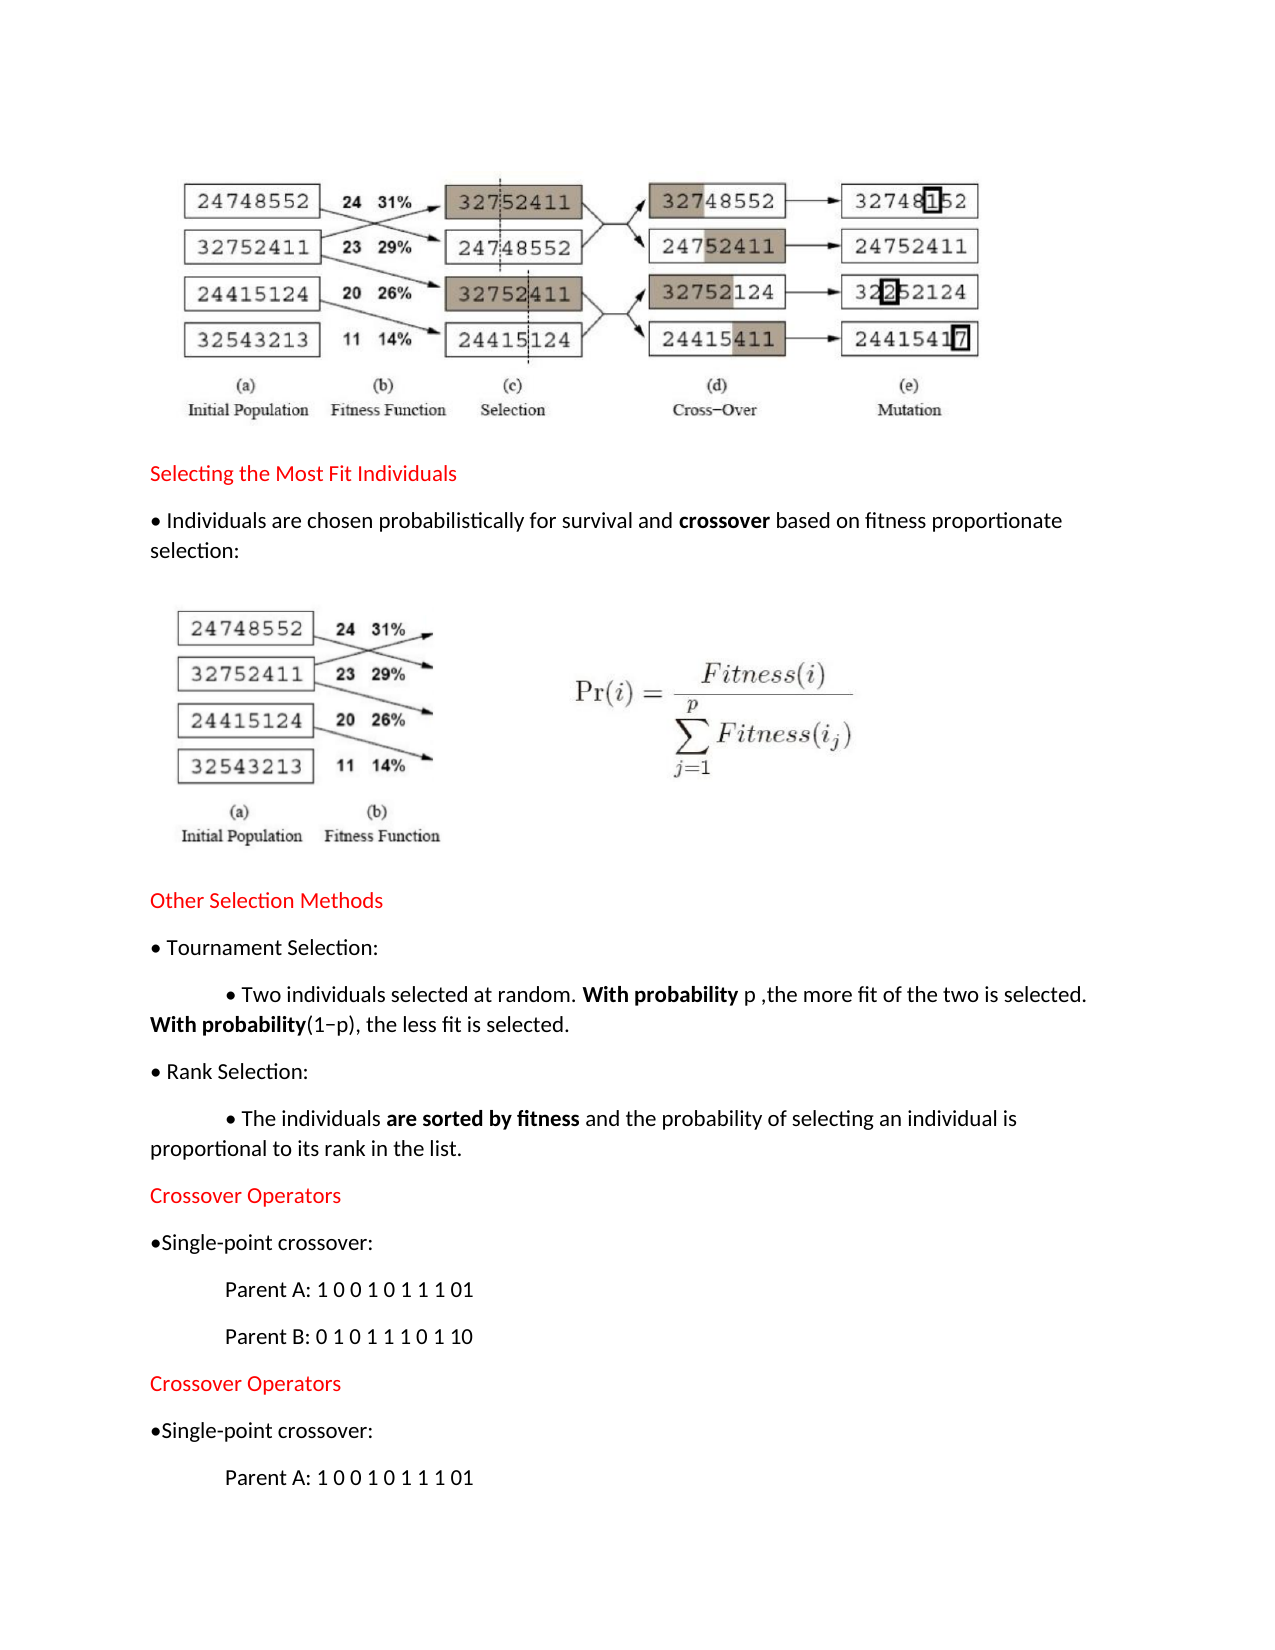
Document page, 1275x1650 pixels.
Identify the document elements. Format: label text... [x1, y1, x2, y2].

text • Two individuals selected at random. With probability p ,the more fit of the two is selected. With probability(1−p), the less fit is selected. [150, 980, 1125, 1039]
text Parent B: 0 1 0 1 1 1 0 1 10 [150, 1322, 1125, 1350]
picture [150, 150, 996, 441]
text • The individuals are sorted by fitness and the probability of selecting an individual is proportional to its rank in the list. [150, 1104, 1125, 1163]
text Selecting the Most Fit Individuals [150, 459, 1125, 487]
text Crossover Operators [150, 1369, 1125, 1397]
text Other Selection Methods [150, 887, 1125, 915]
text Crossover Operators [150, 1181, 1125, 1209]
text •Single-point crossover: [150, 1228, 1125, 1256]
picture [150, 583, 874, 868]
text • Rank Selection: [150, 1057, 1125, 1086]
text • Tournament Selection: [150, 933, 1125, 962]
text Parent A: 1 0 0 1 0 1 1 1 01 [150, 1463, 1125, 1491]
text Parent A: 1 0 0 1 0 1 1 1 01 [150, 1275, 1125, 1303]
text • Individuals are chosen probabilistically for survival and crossover based on fitness proportionate selection: [150, 506, 1125, 564]
text •Single-point crossover: [150, 1416, 1125, 1444]
